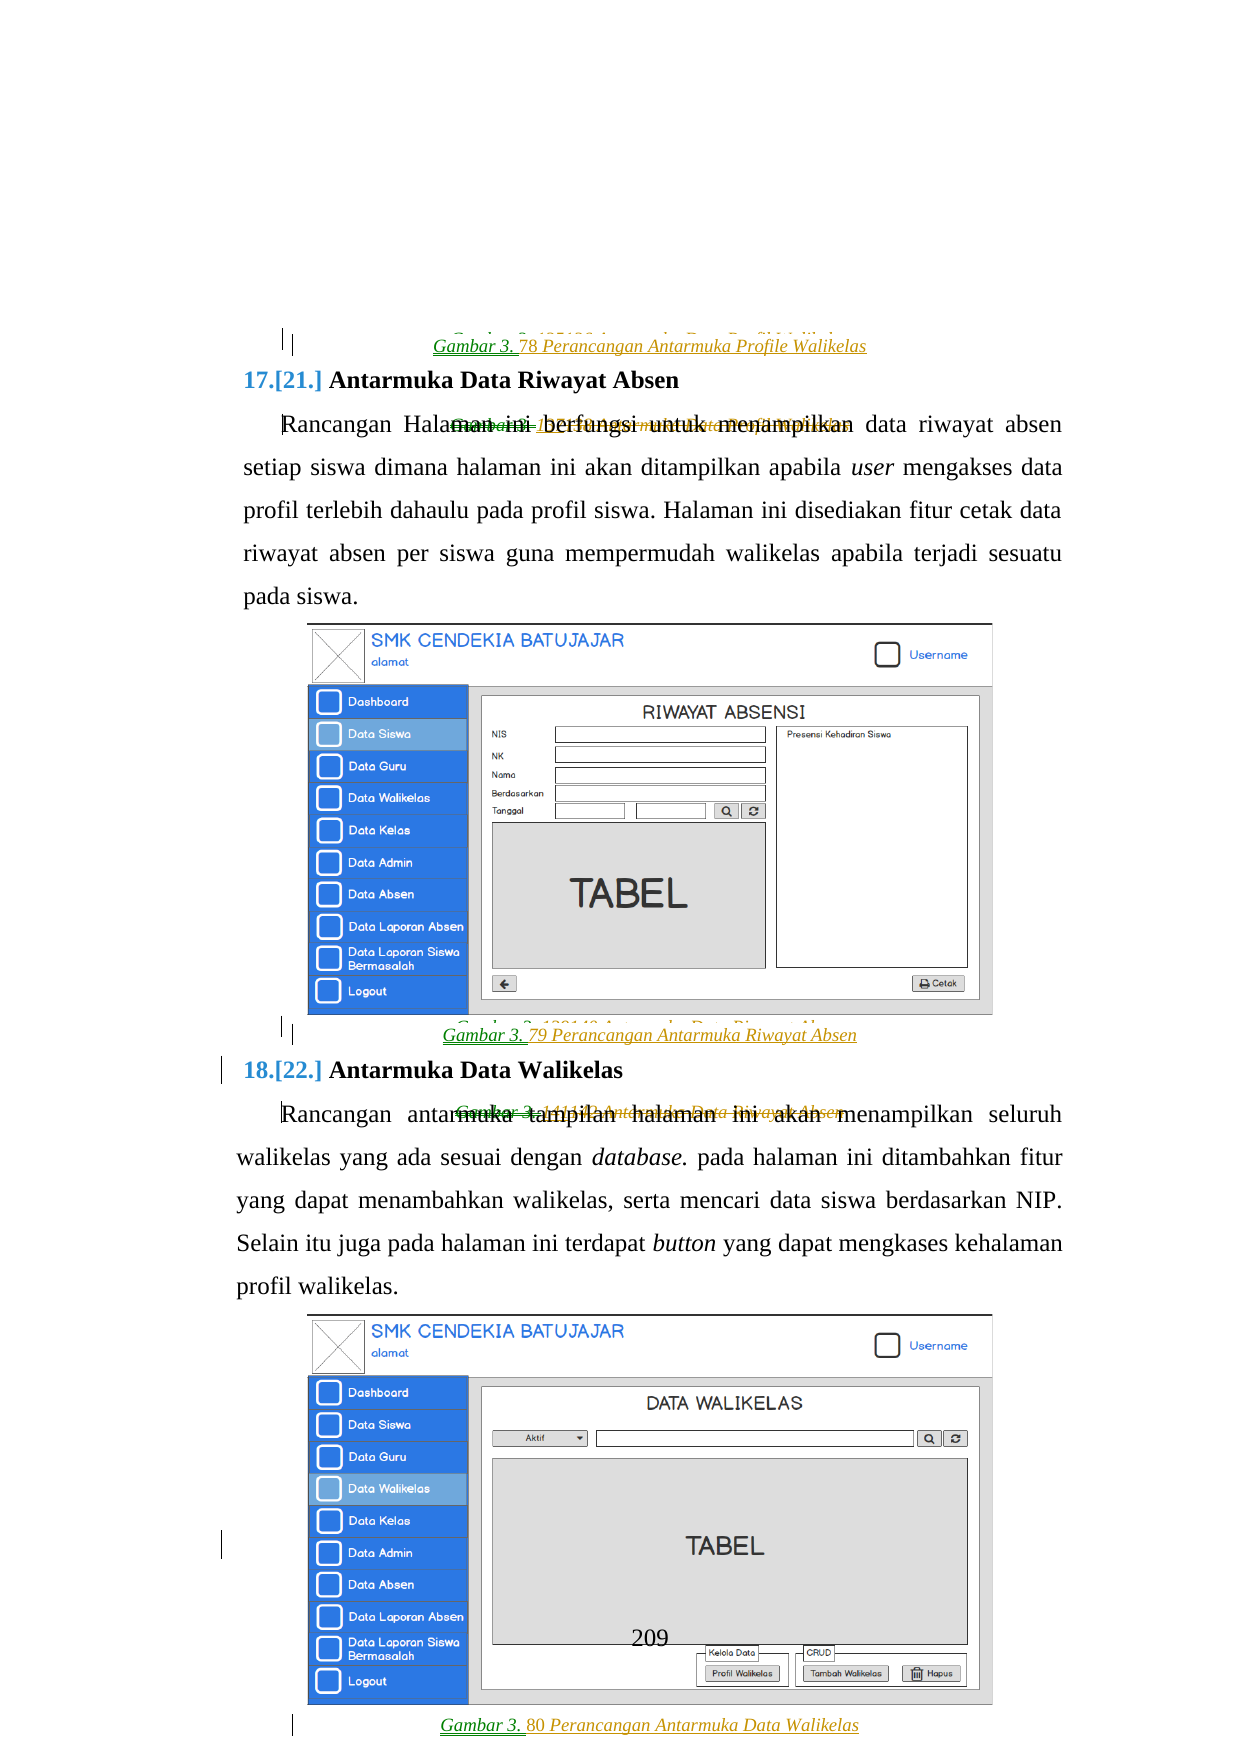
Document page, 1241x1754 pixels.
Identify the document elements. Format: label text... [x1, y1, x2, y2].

list Antarmuka Data Walikelas [243, 1056, 1063, 1084]
text Rancangan Halaman ini berfungsi untuk menampilkan data riwayat absen setiap siswa dimana halaman ini akan ditampilkan apabila user mengakses data profil terlebih dahaulu pada profil siswa. Halaman ini disediakan fitur cetak data riwayat absen per siswa guna mempermudah walikelas apabila terjadi sesuatu pada siswa. [243, 409, 1063, 610]
picture [307, 623, 993, 1015]
text Rancangan antarmuka tampilan halaman ini akan menampilkan seluruh walikelas yang ada sesuai dengan database. pada halaman ini ditambahkan fitur yang dapat menambahkan walikelas, serta mencari data siswa berdasarkan NIP. Selain itu juga pada halaman ini terdapat button yang dapat mengkases kehalaman profil walikelas. [236, 1099, 1063, 1300]
list Antarmuka Data Riwayat Absen [243, 366, 1063, 394]
picture [307, 1314, 993, 1705]
